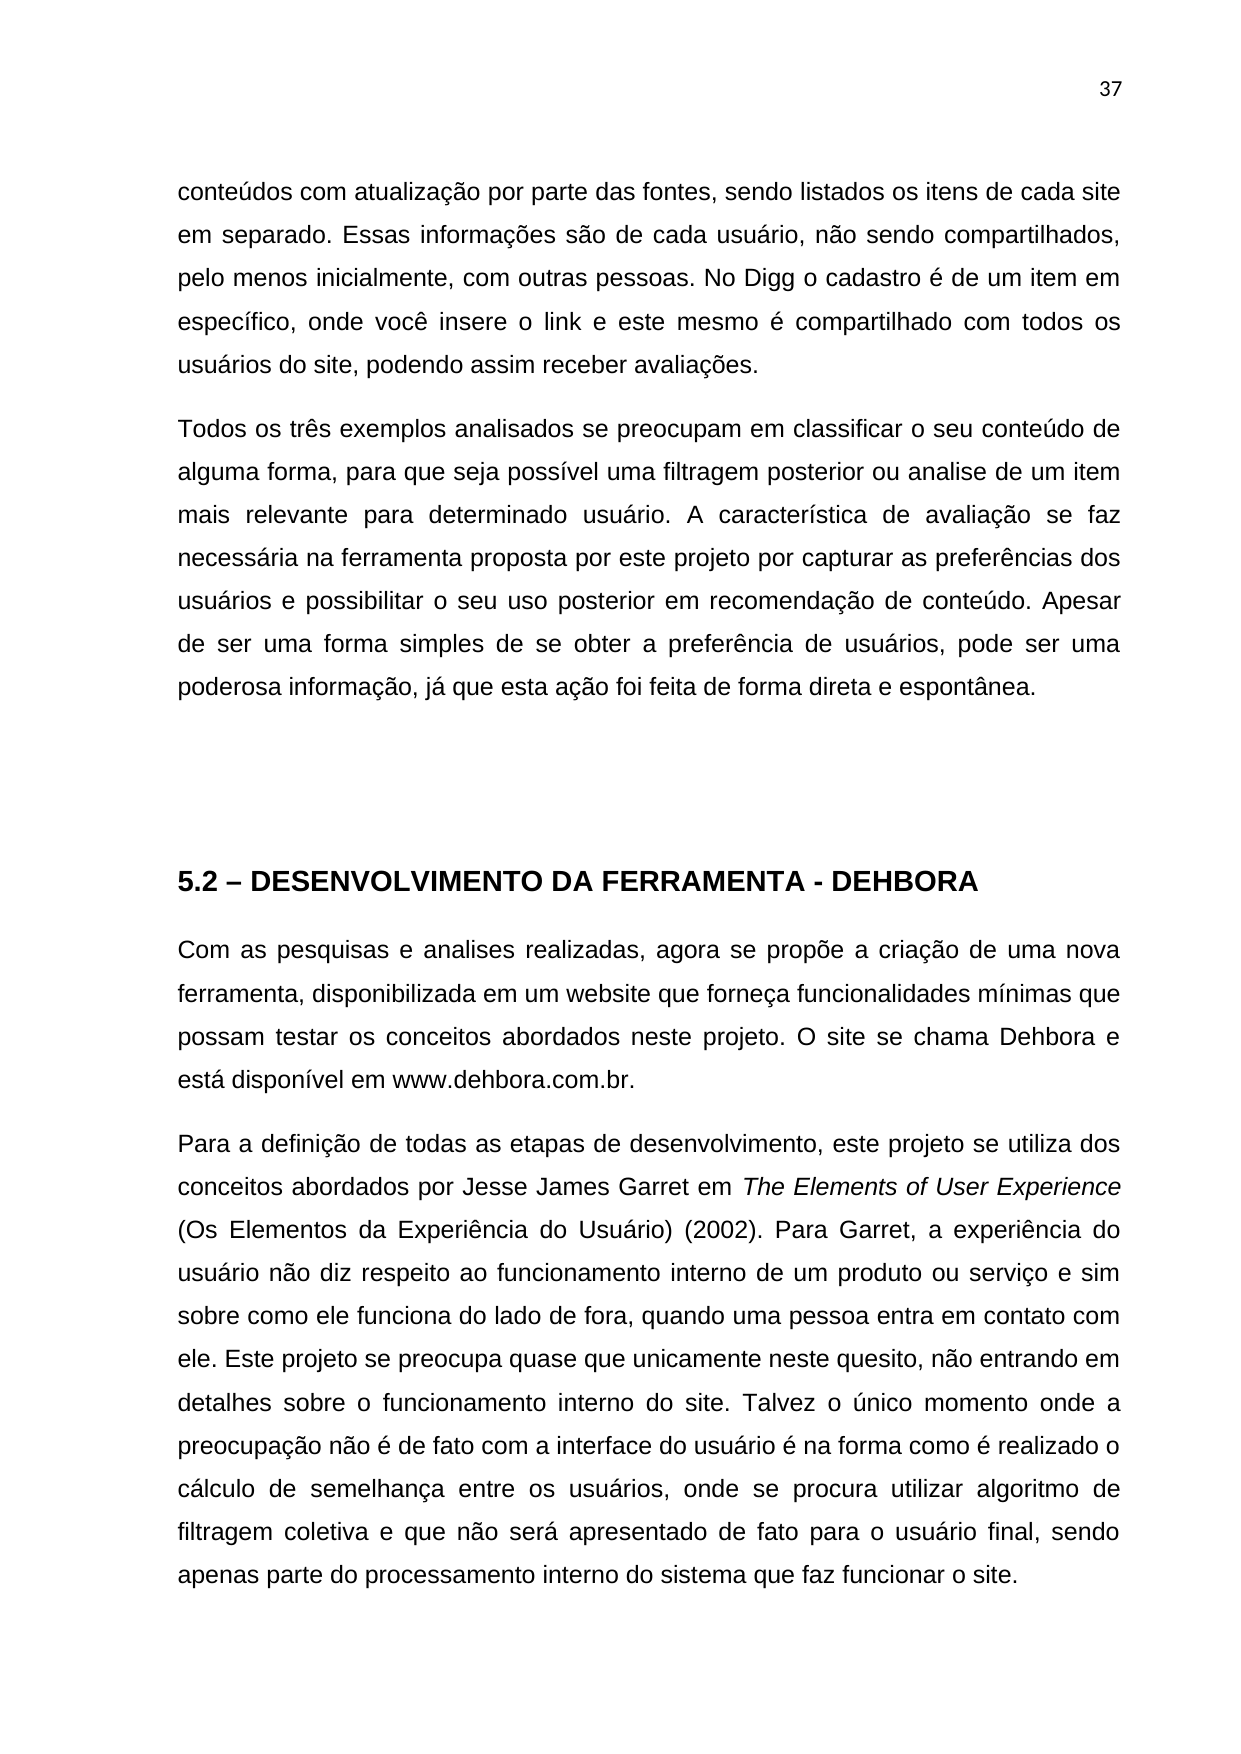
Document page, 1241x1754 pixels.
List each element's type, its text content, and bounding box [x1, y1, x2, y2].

text Todos os três exemplos analisados se preocupam em classificar o seu conteúdo de alguma forma, para que seja possível uma filtragem posterior ou analise de um item mais relevante para determinado usuário. A característica de avaliação se faz necessária na ferramenta proposta por este projeto por capturar as preferências dos usuários e possibilitar o seu uso posterior em recomendação de conteúdo. Apesar de ser uma forma simples de se obter a preferência de usuários, pode ser uma poderosa informação, já que esta ação foi feita de forma direta e espontânea. [177, 414, 1122, 701]
text Com as pesquisas e analises realizadas, agora se propõe a criação de uma nova ferramenta, disponibilizada em um website que forneça funcionalidades mínimas que possam testar os conceitos abordados neste projeto. O site se chama Dehbora e está disponível em www.dehbora.com.br. [177, 935, 1122, 1093]
text Para a definição de todas as etapas de desenvolvimento, este projeto se utiliza dos conceitos abordados por Jesse James Garret em The Elements of User Experience (Os Elementos da Experiência do Usuário) (2002). Para Garret, a experiência do usuário não diz respeito ao funcionamento interno de um produto ou serviço e sim sobre como ele funciona do lado de fora, quando uma pessoa entra em contato com ele. Este projeto se preocupa quase que unicamente neste quesito, não entrando em detalhes sobre o funcionamento interno do site. Talvez o único momento onde a preocupação não é de fato com a interface do usuário é na forma como é realizado o cálculo de semelhança entre os usuários, onde se procura utilizar algoritmo de filtragem coletiva e que não será apresentado de fato para o usuário final, sendo apenas parte do processamento interno do sistema que faz funcionar o site. [177, 1129, 1122, 1589]
text 5.2 – DESENVOLVIMENTO DA FERRAMENTA - DEHBORA [177, 864, 1122, 898]
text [177, 177, 1122, 378]
